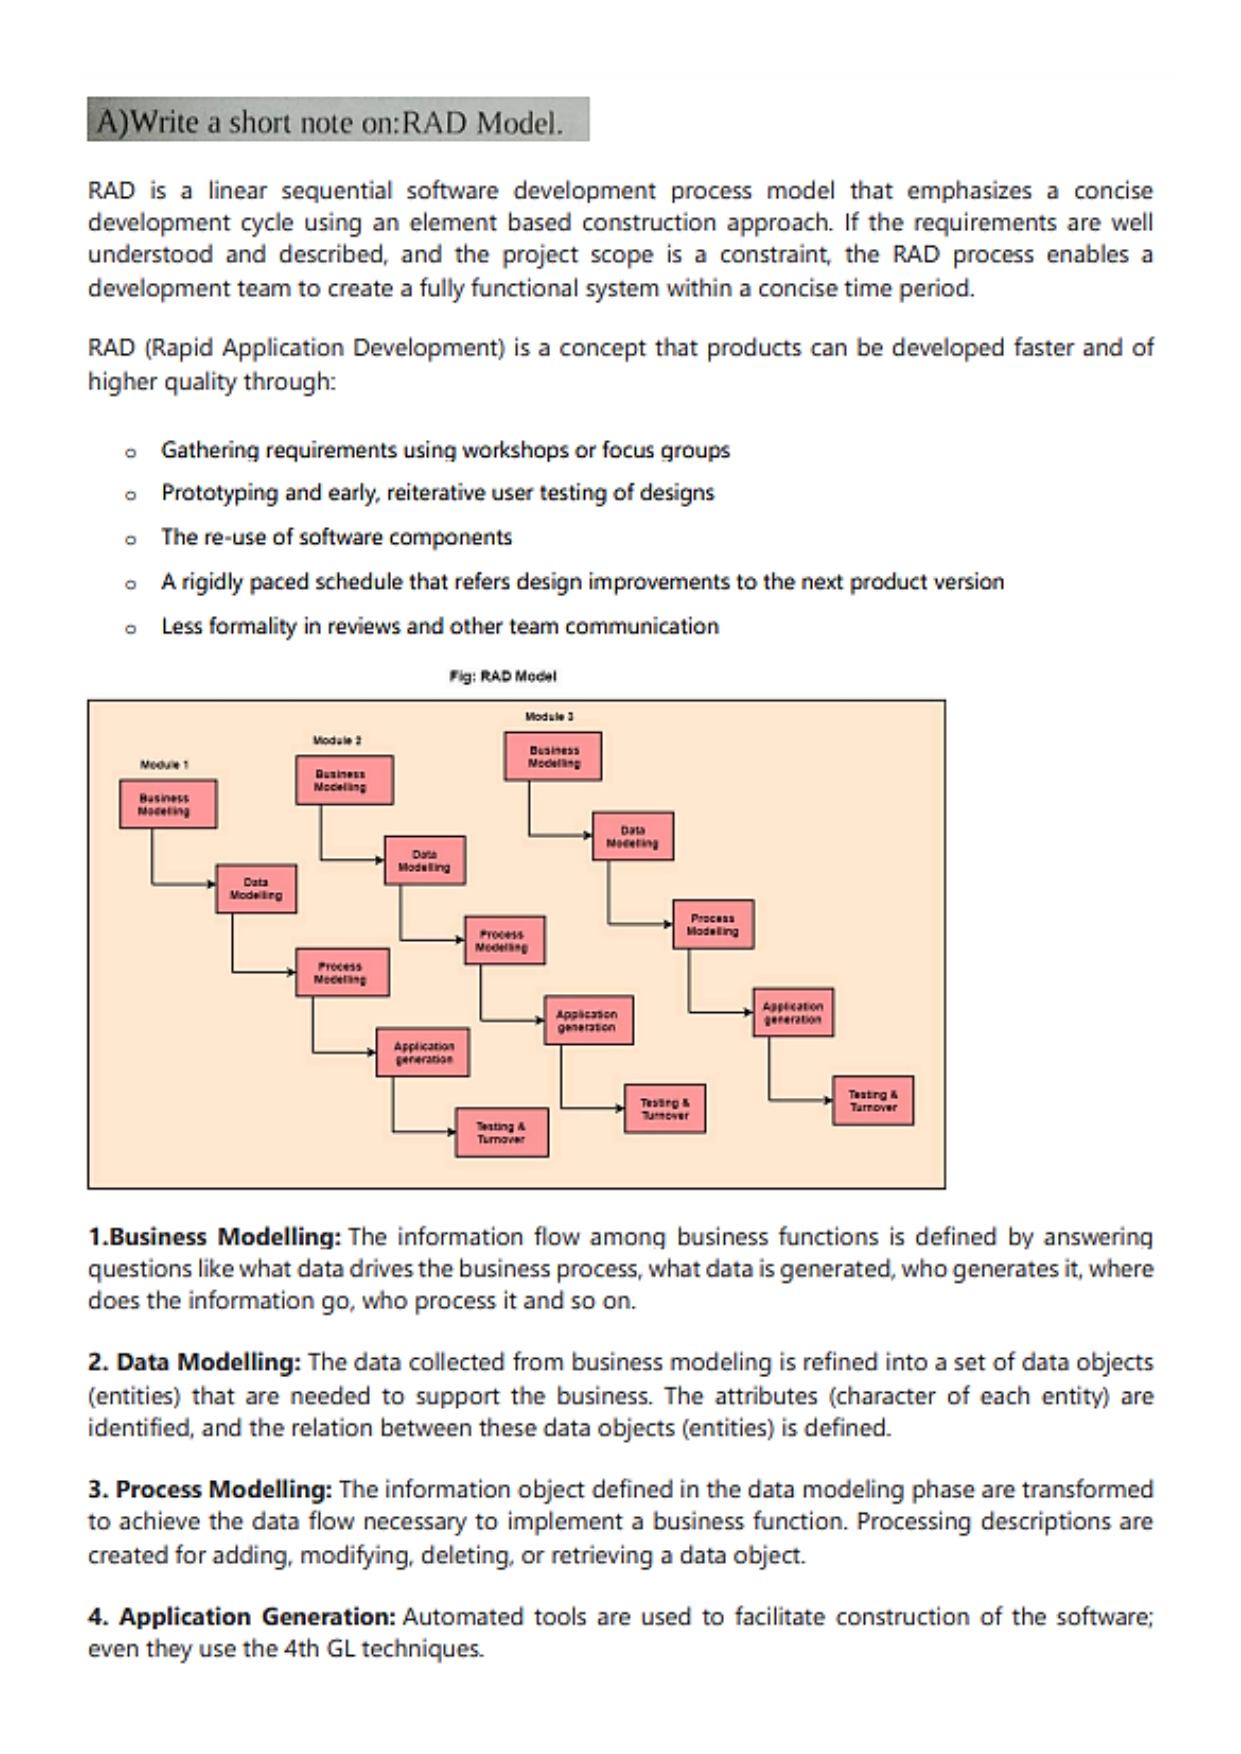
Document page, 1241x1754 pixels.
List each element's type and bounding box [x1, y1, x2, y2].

picture [75, 74, 1180, 1670]
